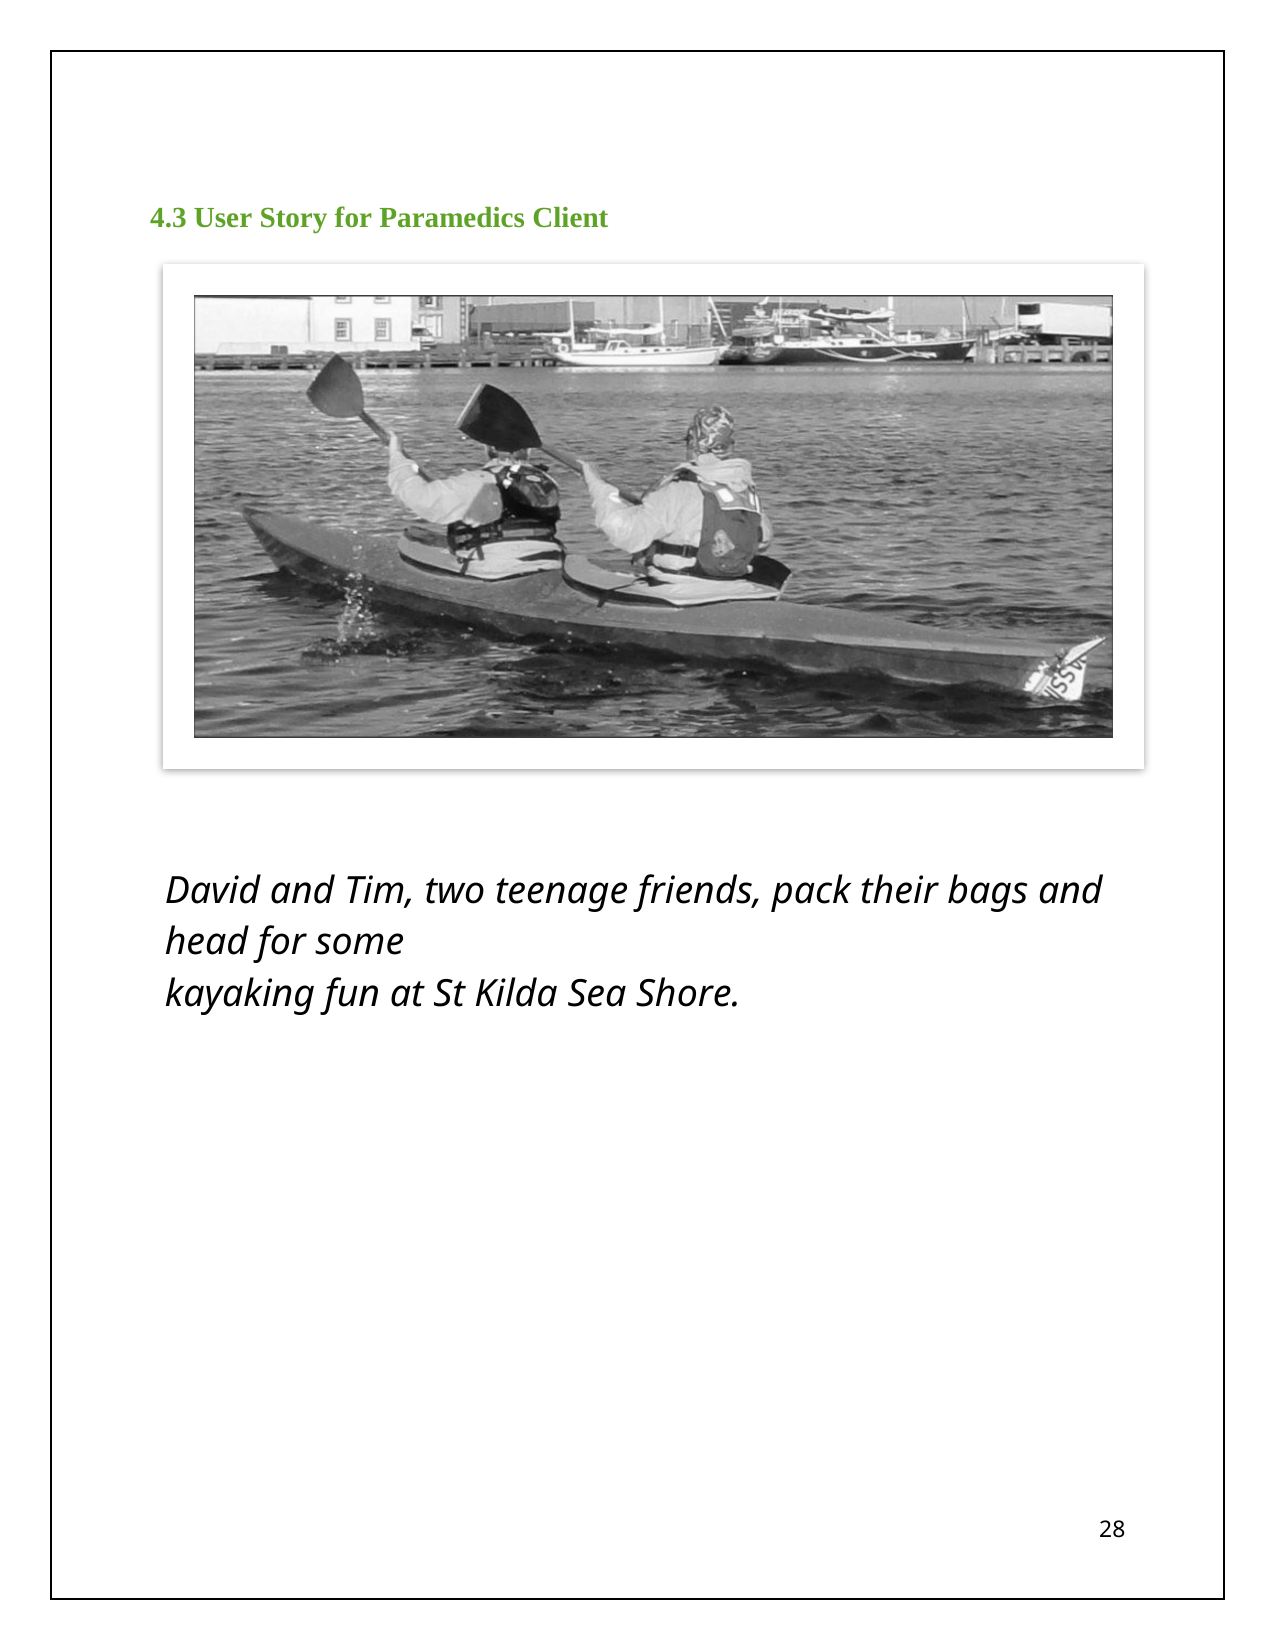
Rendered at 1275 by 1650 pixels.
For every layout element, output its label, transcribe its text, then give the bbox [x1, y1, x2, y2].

subtitle 4.3 User Story for Paramedics Client [150, 200, 1125, 233]
